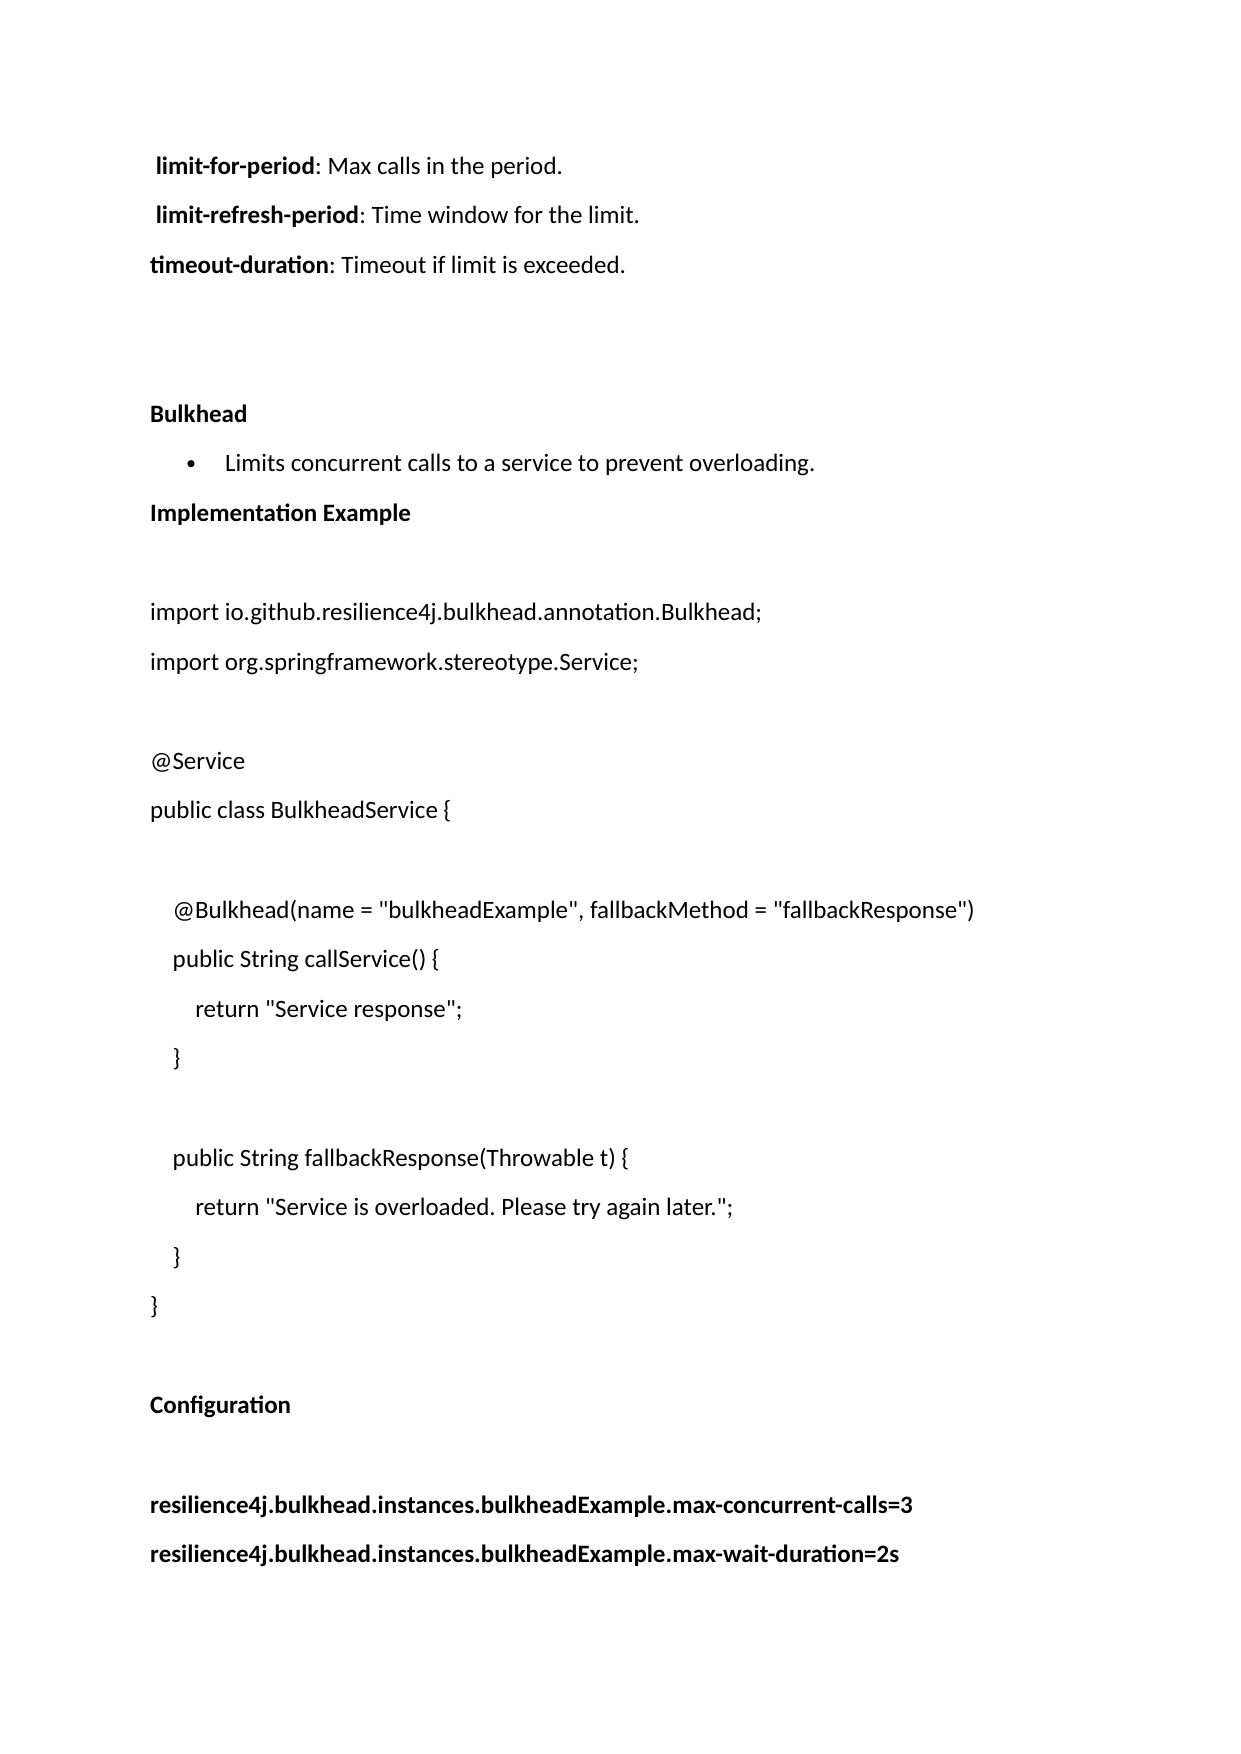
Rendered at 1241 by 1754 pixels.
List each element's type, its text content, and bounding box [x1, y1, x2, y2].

text public class BulkheadService { [150, 794, 1090, 825]
text @Service [150, 745, 1090, 776]
text Configuration [150, 1389, 1090, 1420]
text } [150, 1042, 1090, 1073]
text Bulkhead [150, 398, 1090, 428]
text import io.github.resilience4j.bulkhead.annotation.Bulkhead; [150, 596, 1090, 627]
text @Bulkhead(name = "bulkheadExample", fallbackMethod = "fallbackResponse") [150, 894, 1090, 924]
text limit-for-period: Max calls in the period. [150, 150, 1090, 181]
text import org.springframework.stereotype.Service; [150, 646, 1090, 676]
text } [150, 1241, 1090, 1271]
text resilience4j.bulkhead.instances.bulkheadExample.max-concurrent-calls=3 [150, 1489, 1090, 1519]
text return "Service response"; [150, 993, 1090, 1023]
list Limits concurrent calls to a service to prevent overloading. [187, 447, 1090, 478]
text resilience4j.bulkhead.instances.bulkheadExample.max-wait-duration=2s [150, 1538, 1090, 1569]
text public String fallbackResponse(Throwable t) { [150, 1142, 1090, 1172]
text } [150, 1290, 1090, 1321]
text Implementation Example [150, 497, 1090, 528]
text timeout-duration: Timeout if limit is exceeded. [150, 249, 1090, 280]
text return "Service is overloaded. Please try again later."; [150, 1191, 1090, 1222]
text limit-refresh-period: Time window for the limit. [150, 199, 1090, 230]
text public String callService() { [150, 943, 1090, 974]
